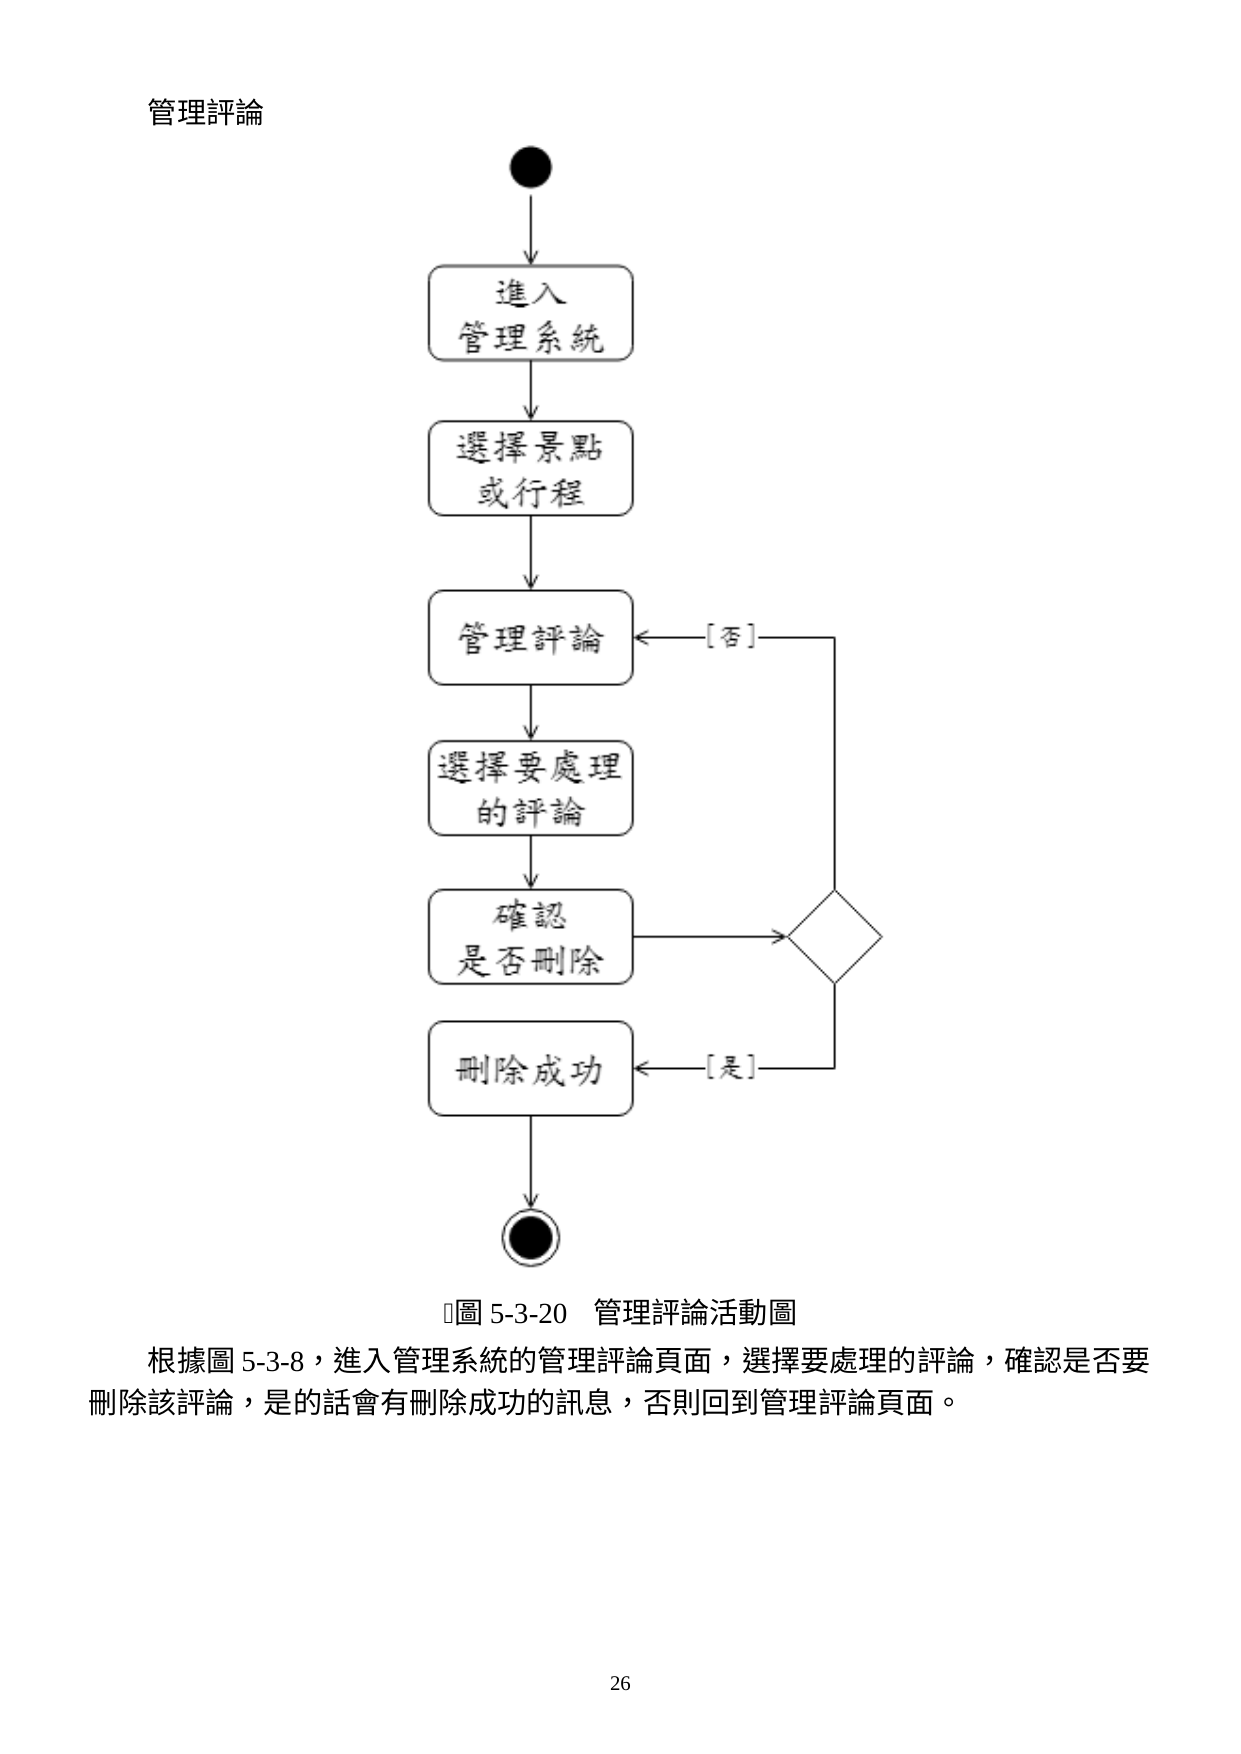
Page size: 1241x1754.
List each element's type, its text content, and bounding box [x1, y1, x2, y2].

text 管理評論 [89, 89, 1152, 132]
text 根據圖5-3-8，進入管理系統的管理評論頁面，選擇要處理的評論，確認是否要刪除該評論，是的話會有刪除成功的訊息，否則回到管理評論頁面。 [89, 1337, 1152, 1422]
picture [336, 131, 904, 1290]
